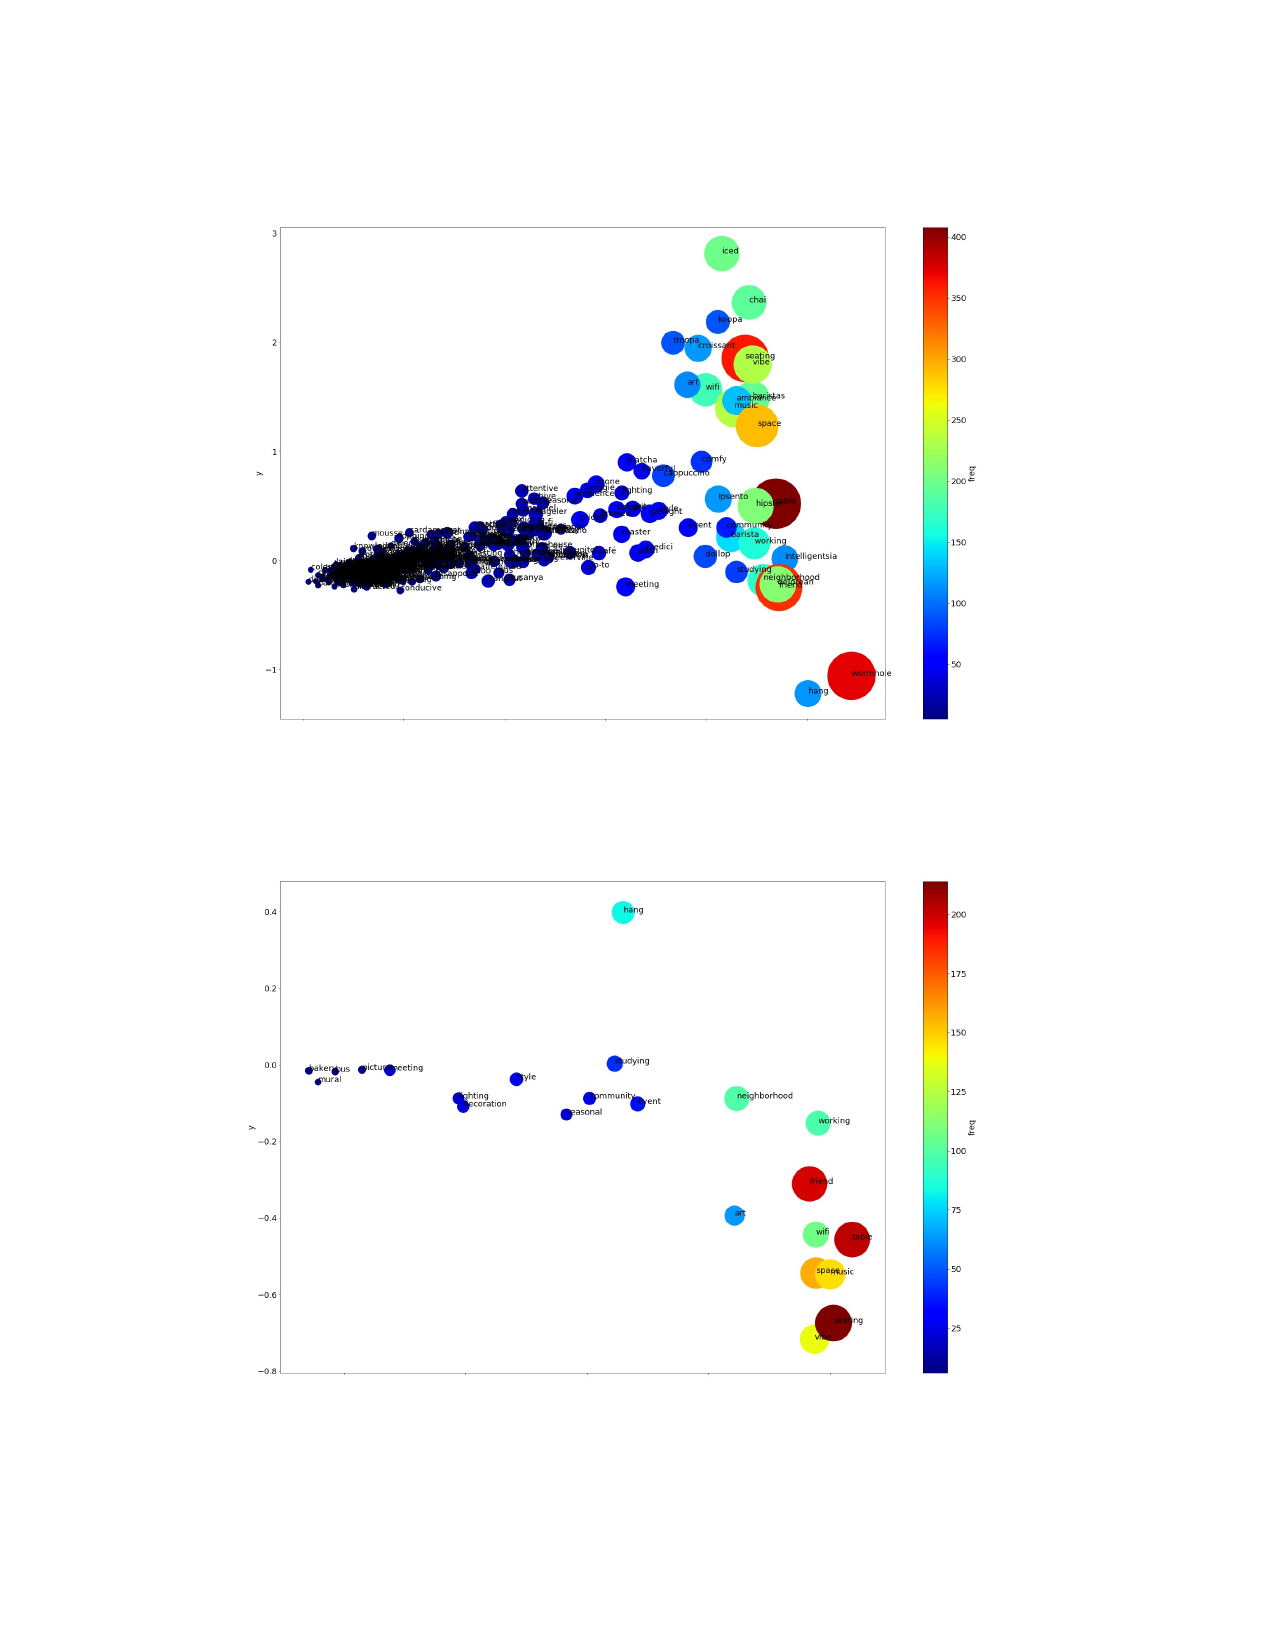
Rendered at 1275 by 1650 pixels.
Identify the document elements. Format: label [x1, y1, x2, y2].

picture [158, 803, 1134, 1454]
picture [158, 150, 1134, 800]
